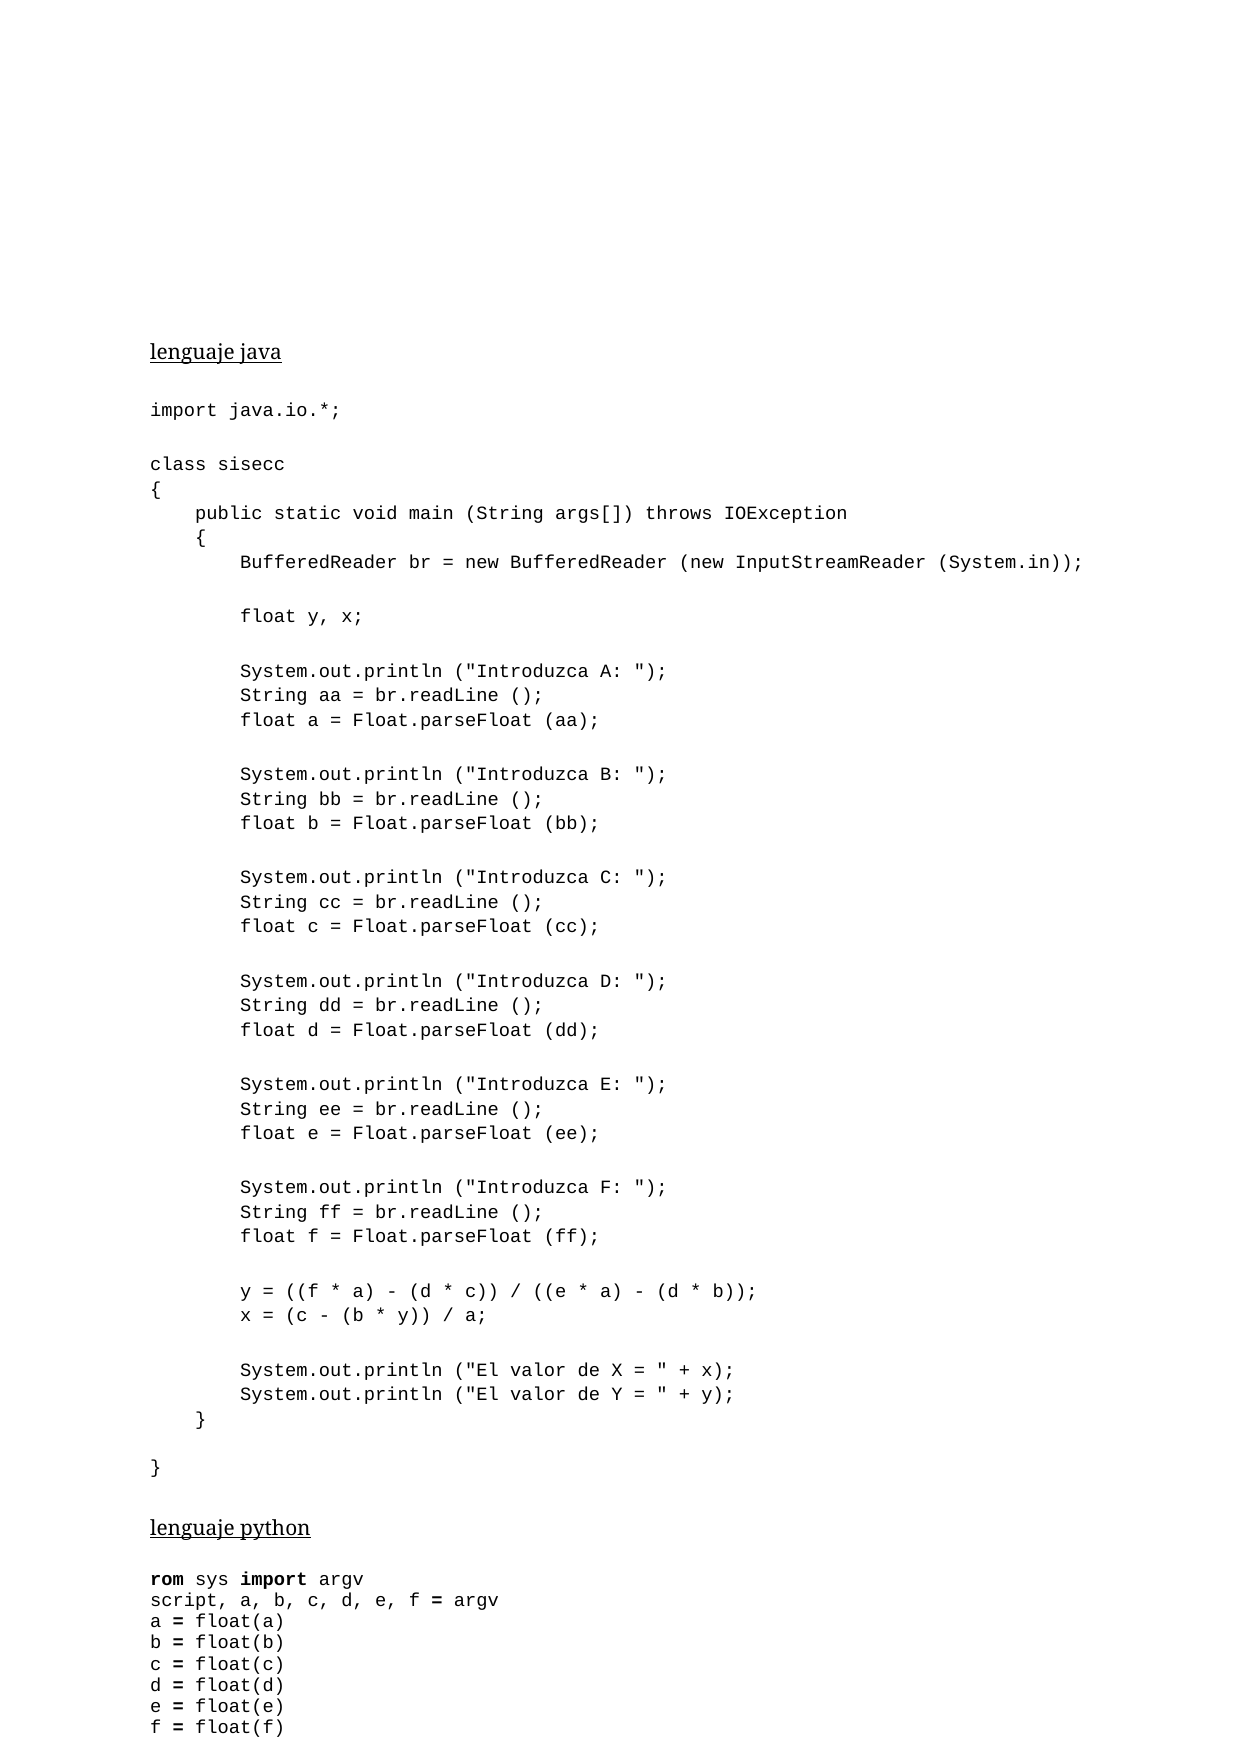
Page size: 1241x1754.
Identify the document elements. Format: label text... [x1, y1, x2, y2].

text c = float(c) [150, 1654, 1090, 1676]
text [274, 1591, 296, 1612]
text script, a, b, c, d, e, f = argv [454, 1591, 1090, 1612]
text System.out.println ("Introduzca F: "); [150, 1178, 1090, 1199]
text } [150, 1458, 1090, 1479]
text float a = Float.parseFloat (aa); [150, 710, 1090, 732]
text class sisecc [150, 455, 1090, 476]
text System.out.println ("El valor de X = " + x); [150, 1361, 1090, 1382]
text lenguaje python [150, 1513, 1090, 1541]
text public static void main (String args[]) throws IOException [150, 504, 1090, 525]
text e = float(e) [195, 1697, 1090, 1718]
text String ff = br.readLine (); [150, 1203, 1090, 1224]
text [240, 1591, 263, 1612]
text String dd = br.readLine (); [150, 996, 1090, 1017]
text System.out.println ("Introduzca A: "); [150, 662, 1090, 683]
text float y, x; [150, 607, 1090, 628]
text import java.io.*; [150, 400, 1090, 422]
text String cc = br.readLine (); [150, 893, 1090, 914]
text d = float(d) [195, 1676, 1090, 1697]
text String ee = br.readLine (); [150, 1099, 1090, 1121]
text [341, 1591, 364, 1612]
text String bb = br.readLine (); [150, 789, 1090, 811]
text float e = Float.parseFloat (ee); [150, 1124, 1090, 1145]
text float b = Float.parseFloat (bb); [150, 814, 1090, 835]
text float c = Float.parseFloat (cc); [150, 917, 1090, 938]
text System.out.println ("Introduzca D: "); [150, 972, 1090, 993]
text System.out.println ("El valor de Y = " + y); [150, 1385, 1090, 1406]
text rom sys import argv [150, 1569, 1090, 1591]
text { [150, 479, 1090, 501]
text } [150, 1409, 1090, 1431]
text float f = Float.parseFloat (ff); [150, 1227, 1090, 1248]
text System.out.println ("Introduzca E: "); [150, 1075, 1090, 1096]
text { [150, 528, 1090, 549]
text BufferedReader br = new BufferedReader (new InputStreamReader (System.in)); [150, 552, 1090, 574]
text x = (c - (b * y)) / a; [150, 1306, 1090, 1327]
text float d = Float.parseFloat (dd); [150, 1020, 1090, 1042]
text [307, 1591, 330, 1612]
text System.out.println ("Introduzca B: "); [150, 765, 1090, 786]
text y = ((f * a) - (d * c)) / ((e * a) - (d * b)); [150, 1282, 1090, 1303]
text String aa = br.readLine (); [150, 686, 1090, 707]
text b = float(b) [195, 1633, 1090, 1654]
text f = float(f) [195, 1718, 1090, 1739]
text lenguaje java [150, 337, 1090, 366]
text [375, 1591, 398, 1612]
text a = float(a) [195, 1612, 1090, 1633]
text System.out.println ("Introduzca C: "); [150, 868, 1090, 889]
